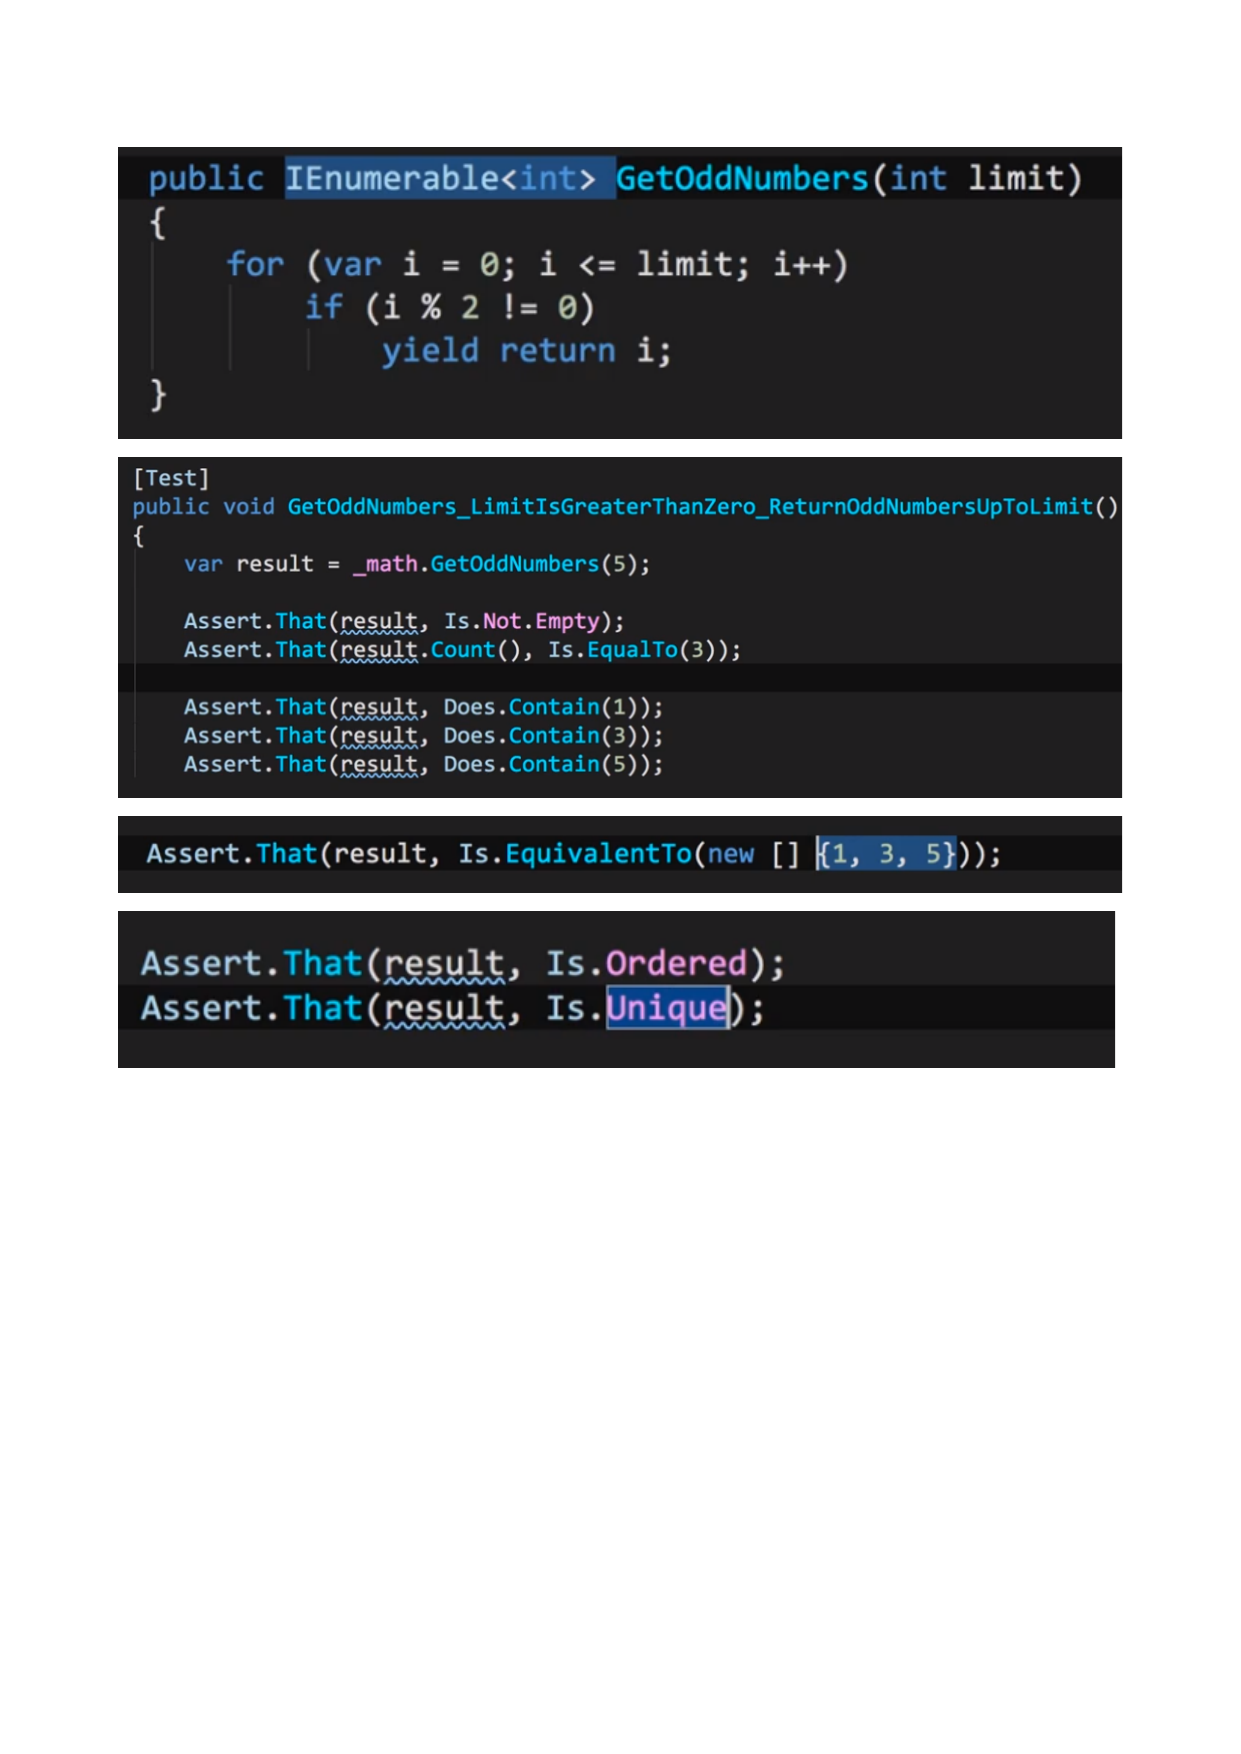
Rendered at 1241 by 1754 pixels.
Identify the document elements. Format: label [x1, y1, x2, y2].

picture [118, 911, 1116, 1068]
picture [118, 816, 1123, 893]
picture [118, 457, 1123, 798]
picture [118, 147, 1123, 439]
